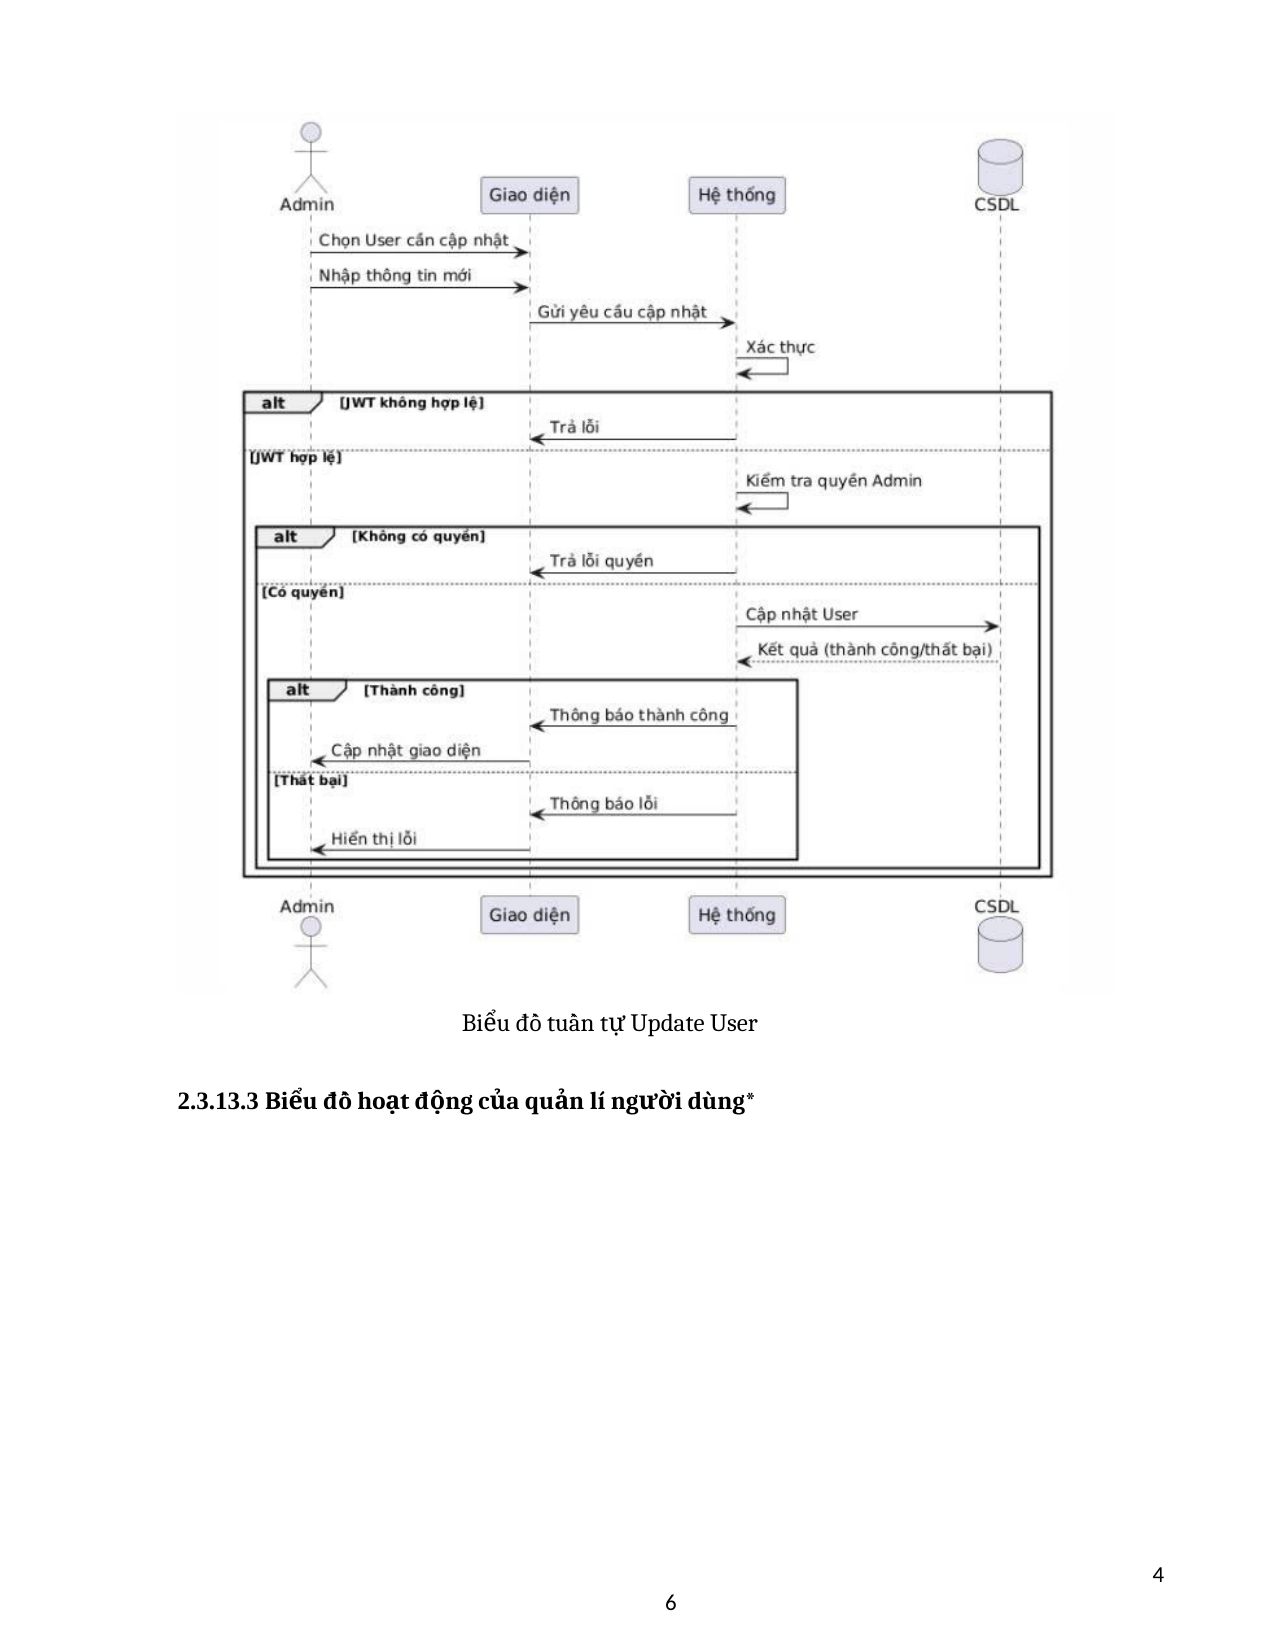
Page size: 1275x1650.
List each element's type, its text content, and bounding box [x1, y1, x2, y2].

text 2.3.13.3 Biểu đồ hoạt động của quản lí người dùng* [177, 1086, 1172, 1116]
text Biểu đồ tuần tự Update User [177, 1009, 1172, 1038]
picture [177, 112, 1118, 994]
